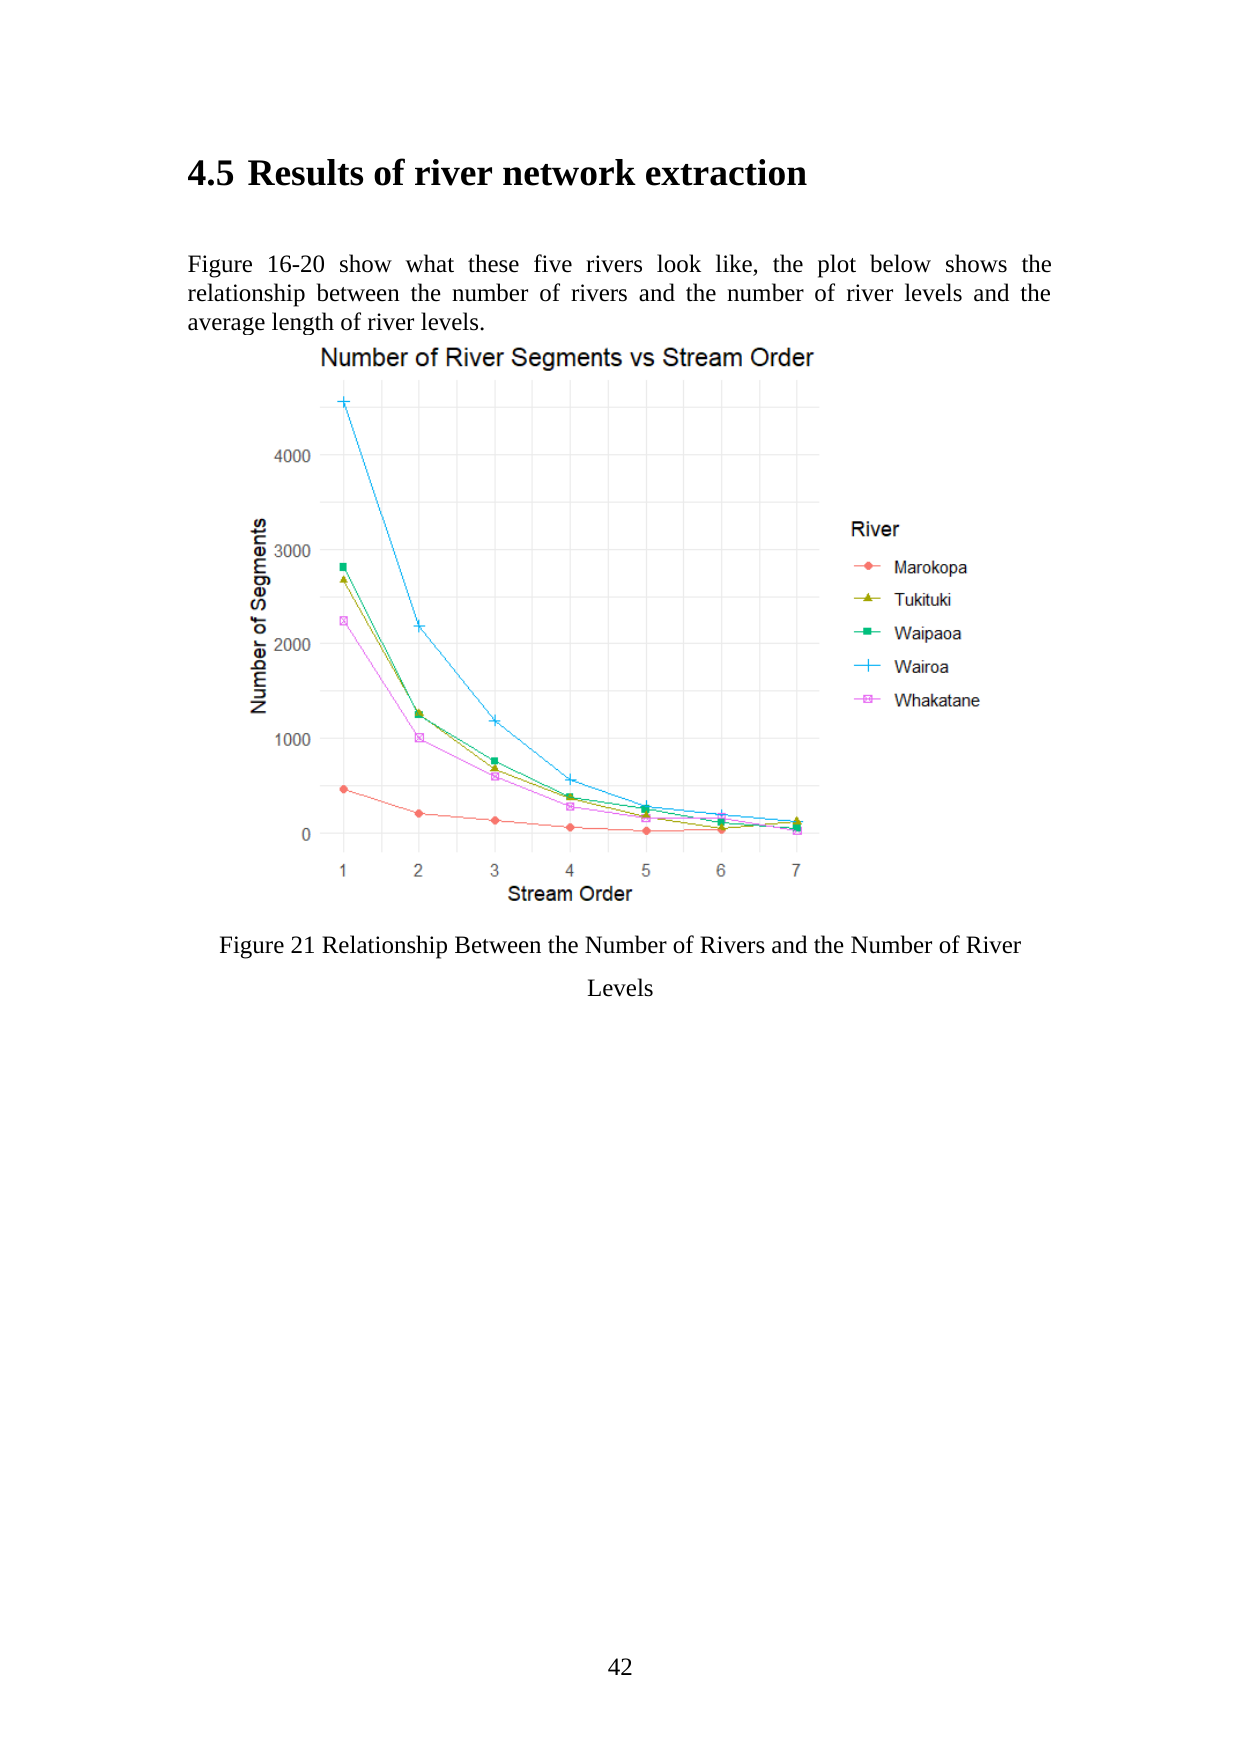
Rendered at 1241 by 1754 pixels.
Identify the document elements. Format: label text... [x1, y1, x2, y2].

text Figure 21 Relationship Between the Number of Rivers and the Number of River Levels [187, 930, 1053, 1002]
text Figure 16-20 show what these five rivers look like, the plot below shows the relationship between the number of rivers and the number of river levels and the average length of river levels. [187, 249, 1053, 336]
subtitle 4.5 Results of river network extraction [187, 150, 1053, 193]
picture [238, 335, 1002, 916]
